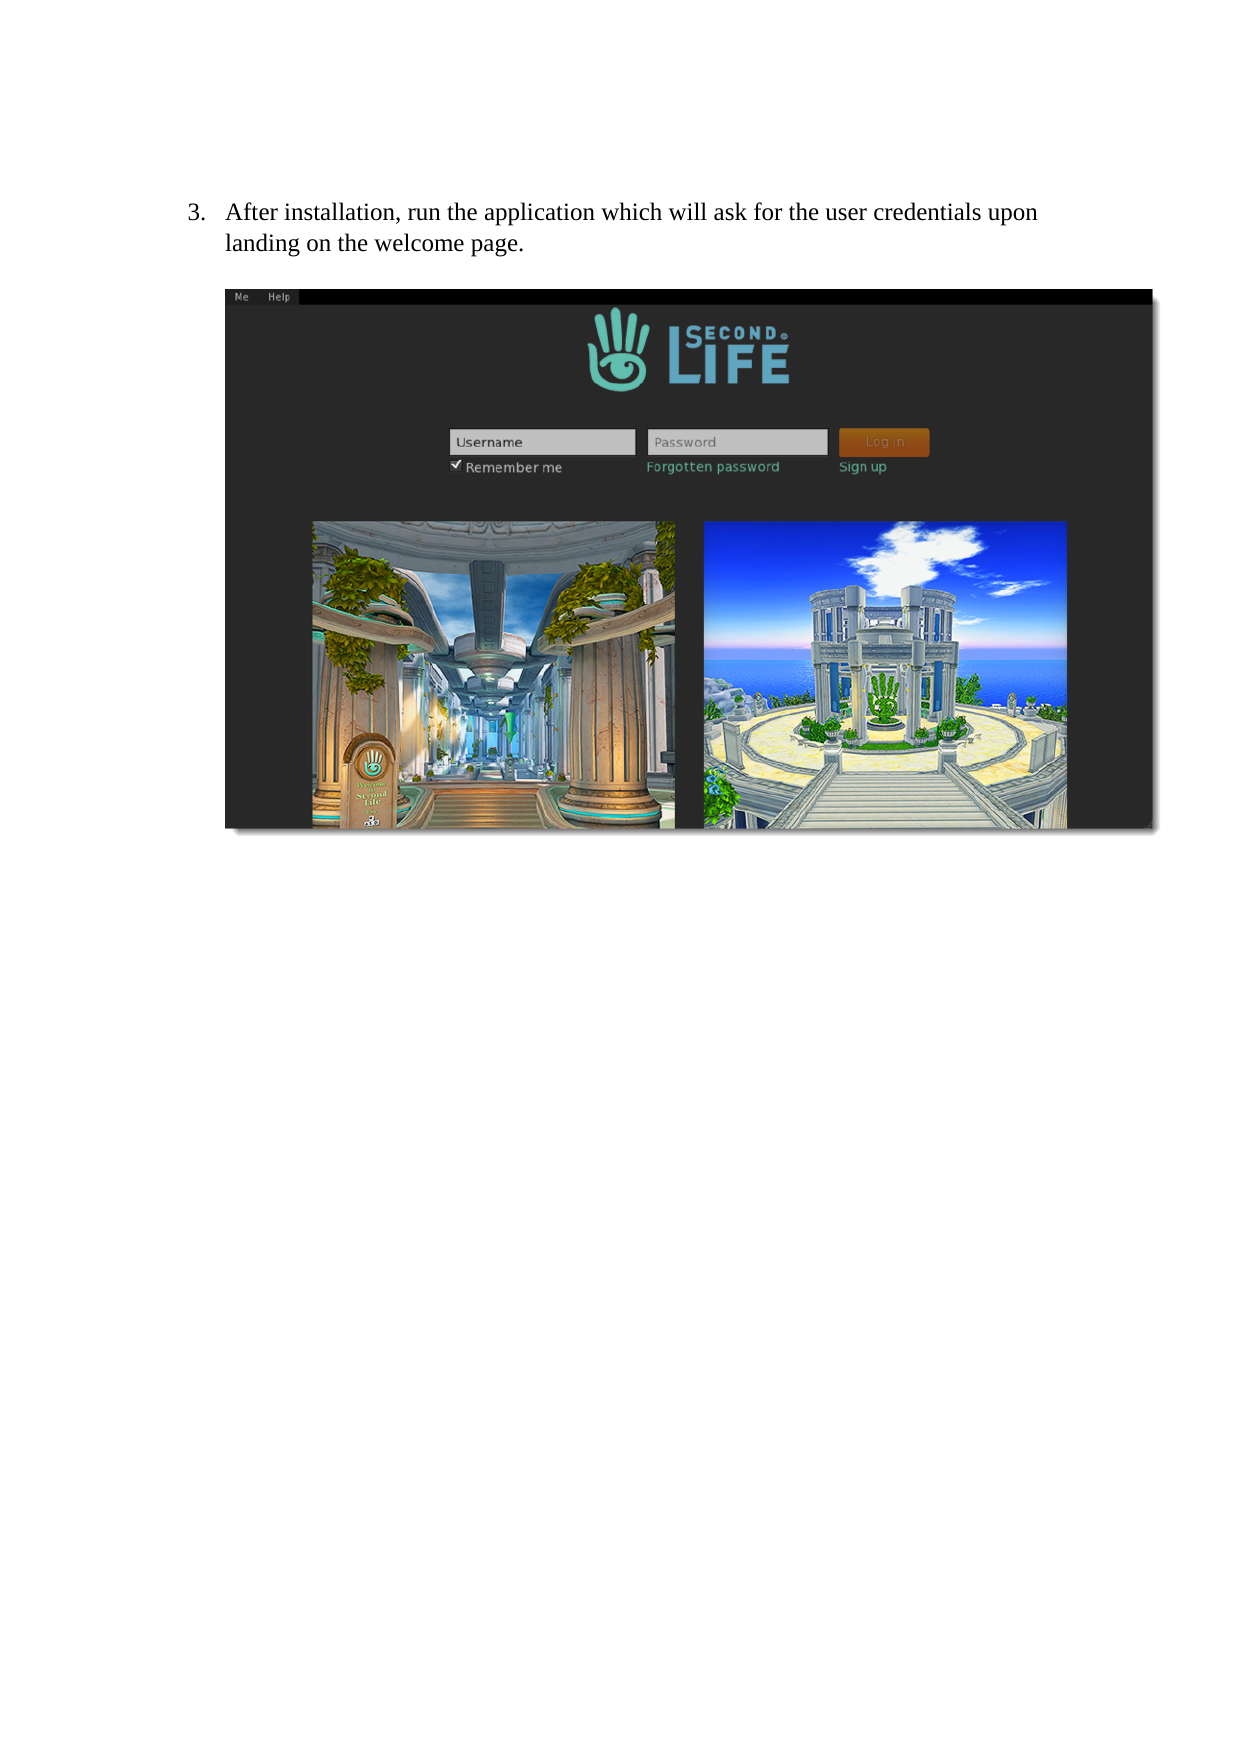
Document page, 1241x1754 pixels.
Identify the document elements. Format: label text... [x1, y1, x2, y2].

list After installation, run the application which will ask for the user credentials upon landing on the welcome page. [187, 197, 1090, 257]
picture [225, 289, 1166, 842]
